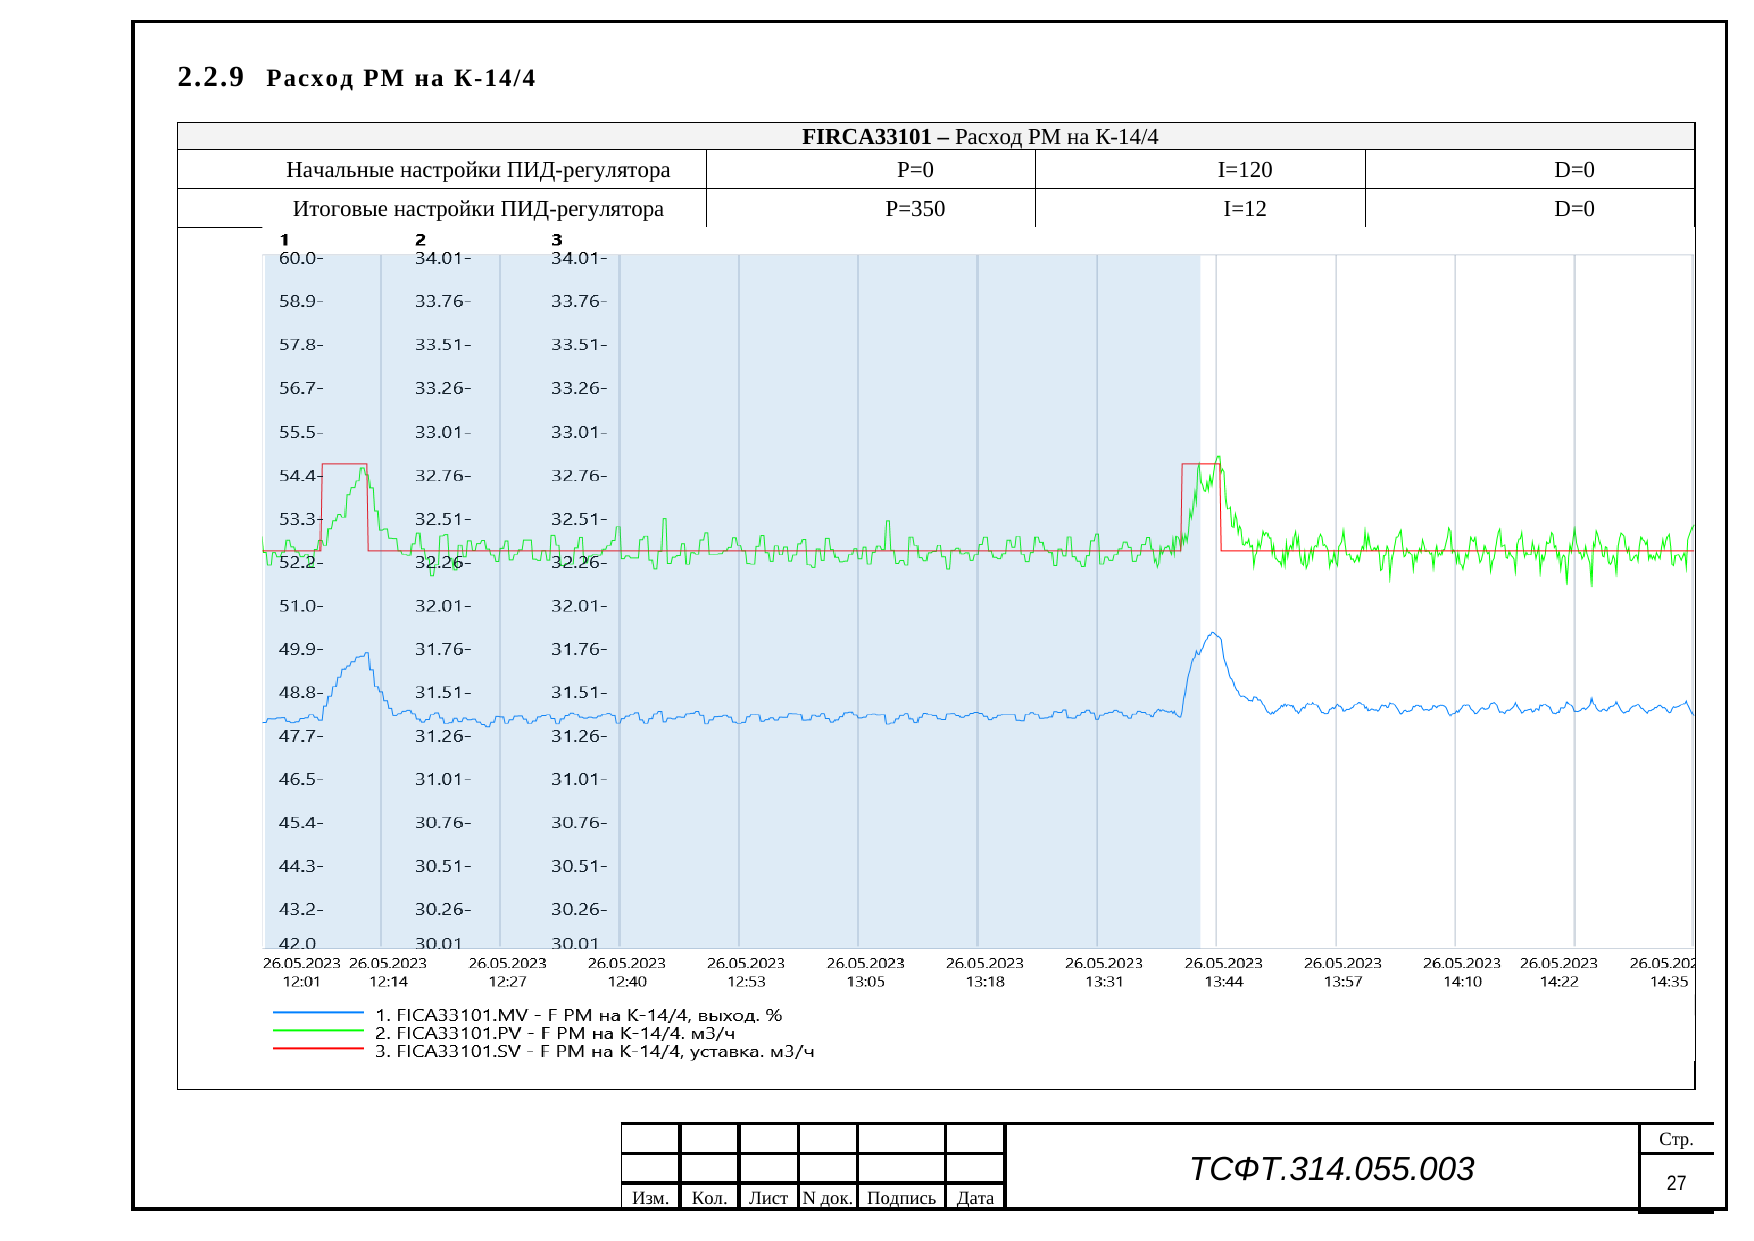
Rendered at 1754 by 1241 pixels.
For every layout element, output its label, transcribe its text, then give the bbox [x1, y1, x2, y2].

table_cell I=12 [1036, 189, 1365, 227]
table_cell D=0 [1366, 189, 1694, 227]
table_header FIRCA33101 – Расход РМ на К-14/4 [178, 123, 1694, 149]
table_cell D=0 [1366, 150, 1694, 188]
table_cell Итоговые настройки ПИД-регулятора [178, 189, 706, 227]
picture [262, 227, 1695, 1061]
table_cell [178, 228, 1694, 1089]
table_cell Начальные настройки ПИД-регулятора [178, 150, 706, 188]
text Расход РМ на К-14/4 [177, 59, 1665, 93]
table_cell P=0 [707, 150, 1035, 188]
table_cell P=350 [707, 189, 1035, 227]
table_cell I=120 [1036, 150, 1365, 188]
